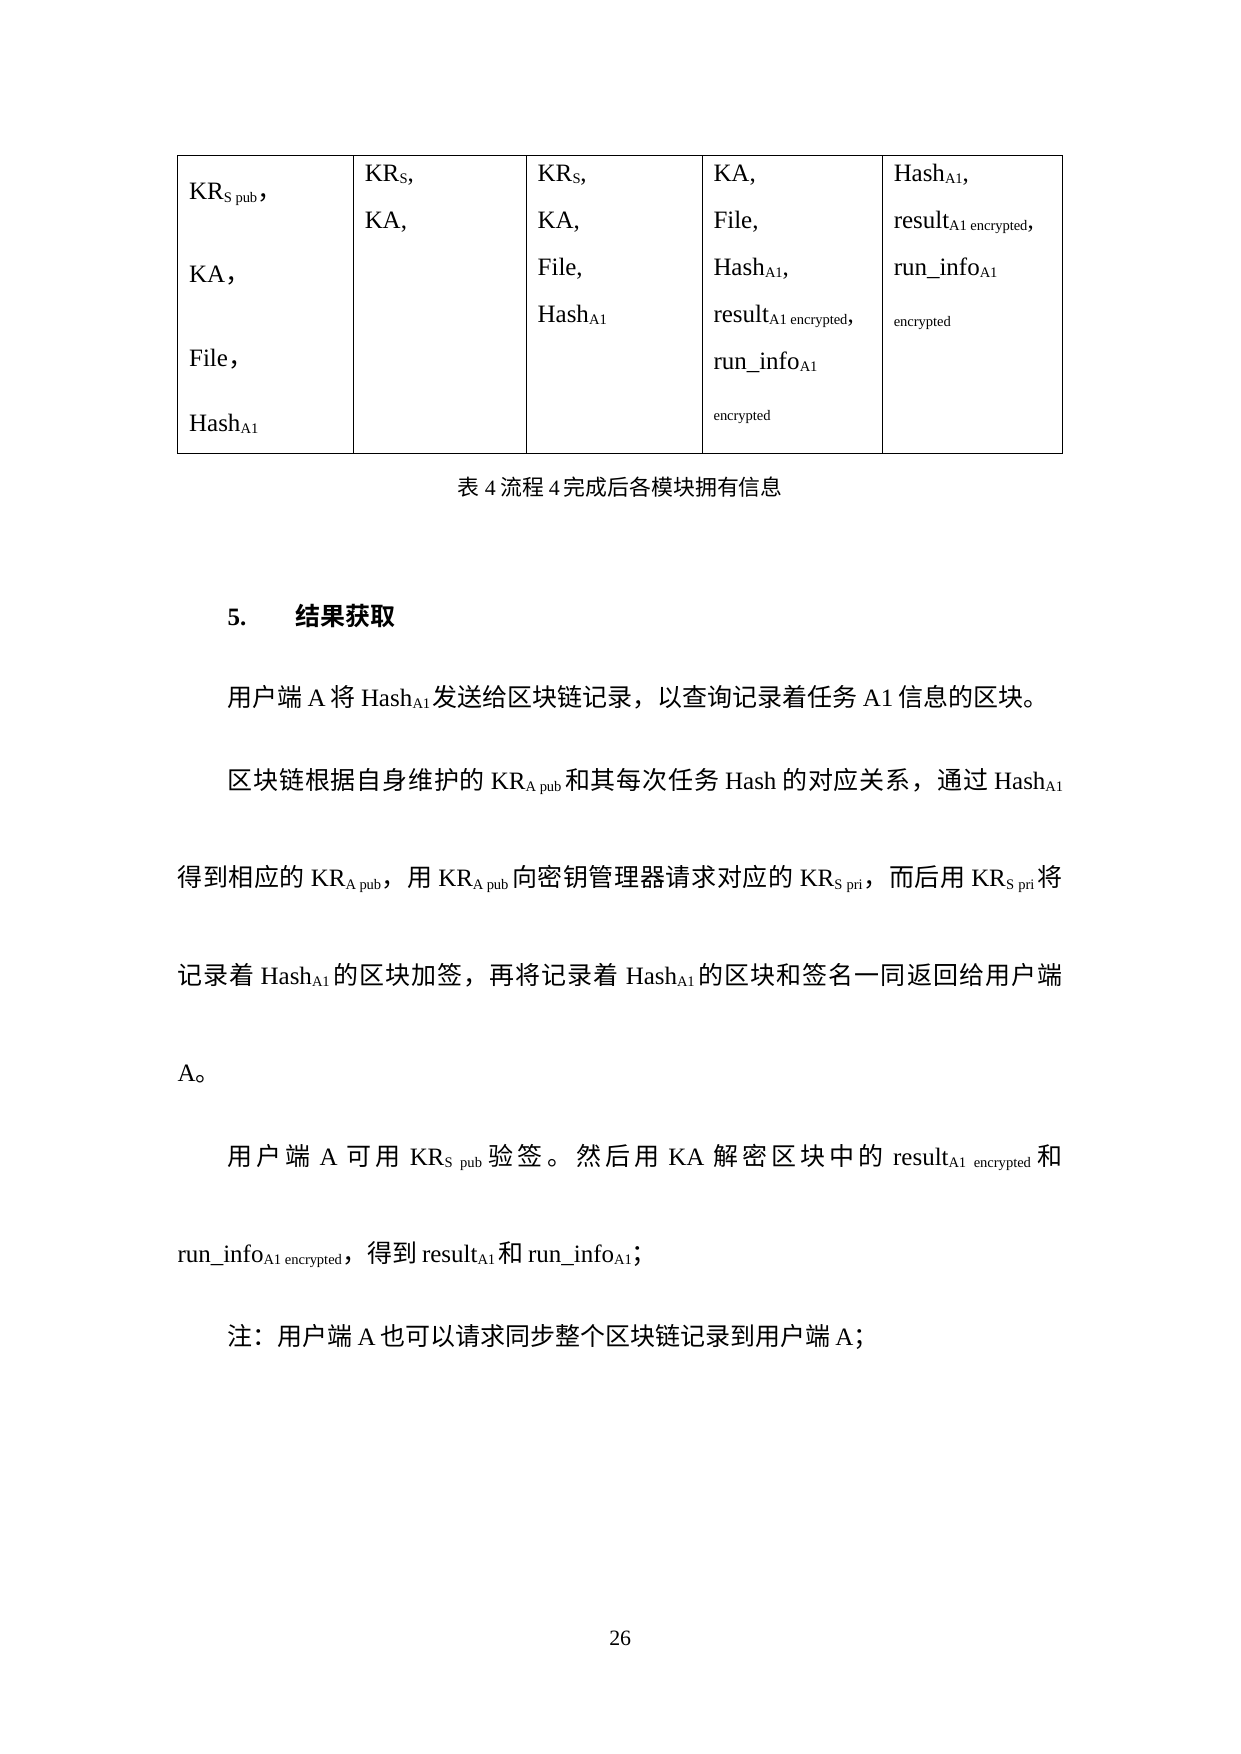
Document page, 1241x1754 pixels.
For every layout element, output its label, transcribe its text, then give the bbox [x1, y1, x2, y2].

text 表 4 流程4完成后各模块拥有信息 [177, 470, 1063, 502]
text 注：用户端A也可以请求同步整个区块链记录到用户端A； [177, 1302, 1063, 1367]
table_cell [703, 156, 882, 452]
subtitle 结果获取 [177, 582, 1063, 647]
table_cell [883, 156, 1062, 452]
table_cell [527, 156, 702, 452]
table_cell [178, 156, 353, 452]
text 用户端A可用KRS pub验签。然后用KA解密区块中的resultA1 encrypted和run_infoA1 encrypted，得到resultA1和run_infoA1； [177, 1122, 1063, 1284]
text 区块链根据自身维护的KRA pub和其每次任务Hash的对应关系，通过HashA1得到相应的KRA pub，用KRA pub向密钥管理器请求对应的KRS pri，而后用KRS pri将记录着HashA1的区块加签，再将记录着HashA1的区块和签名一同返回给用户端A。 [177, 746, 1063, 1103]
text 用户端A将 HashA1发送给区块链记录，以查询记录着任务A1信息的区块。 [177, 663, 1063, 728]
table_cell KRA pub, KRS, KA, [354, 156, 526, 452]
